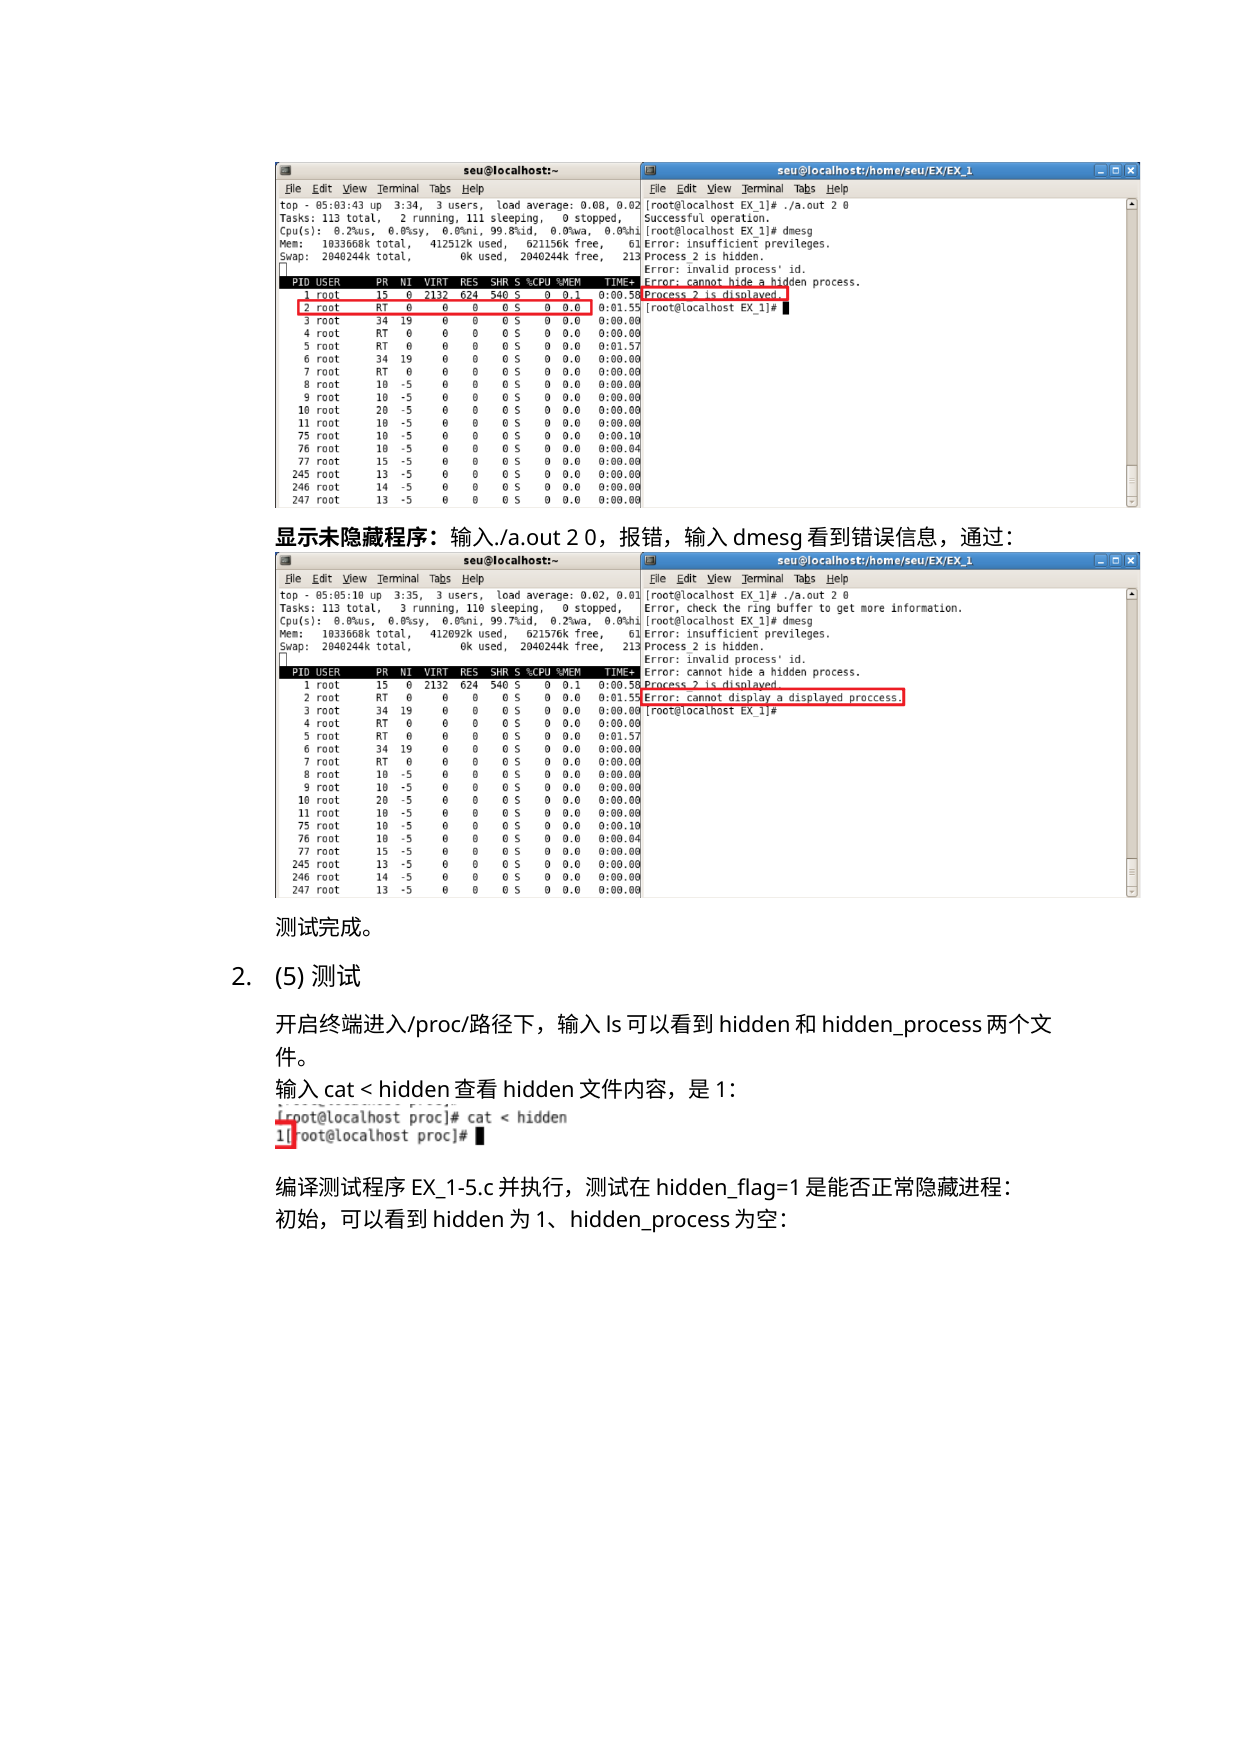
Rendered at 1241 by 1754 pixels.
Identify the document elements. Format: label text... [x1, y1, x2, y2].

list 显示未隐藏程序：输入./a.out 2 0，报错，输入dmesg看到错误信息，通过： [275, 519, 1053, 552]
list 初始，可以看到hidden为1、hidden_process为空： [275, 1202, 1053, 1234]
list 编译测试程序EX_1-5.c并执行，测试在hidden_flag=1是能否正常隐藏进程： [275, 1169, 1053, 1202]
list (5) 测试 [231, 942, 1053, 1007]
list 输入 cat < hidden查看hidden文件内容，是1： [275, 1072, 1053, 1104]
list 开启终端进入/proc/路径下，输入ls可以看到hidden和hidden_process两个文件。 [275, 1007, 1053, 1072]
picture [275, 1104, 592, 1149]
list 测试完成。 [275, 909, 1053, 942]
picture [275, 162, 1141, 508]
picture [275, 552, 1141, 898]
